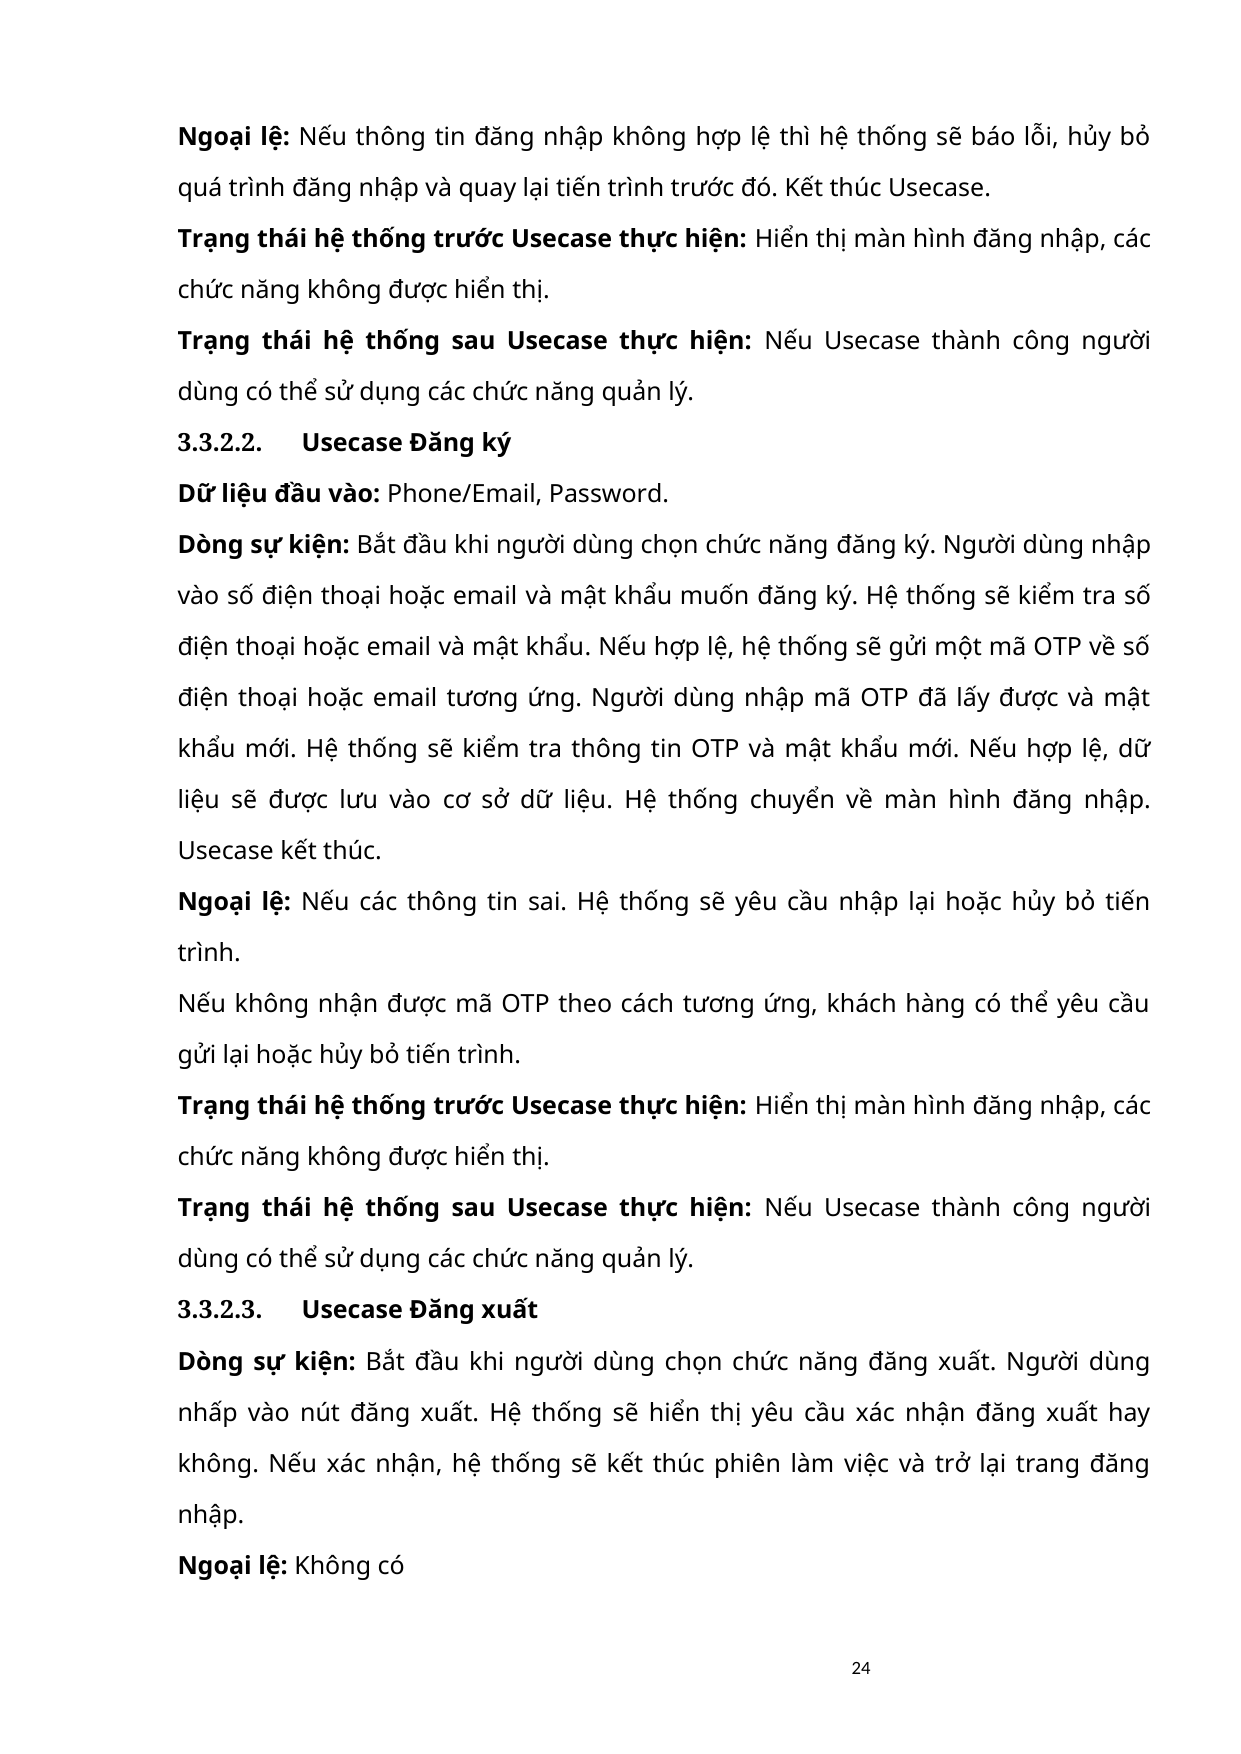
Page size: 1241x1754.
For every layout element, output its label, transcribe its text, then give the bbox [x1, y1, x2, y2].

list Trạng thái hệ thống sau Usecase thực hiện: Nếu Usecase thành công người dùng có thể sử dụng các chức năng quản lý. [177, 322, 1152, 407]
list Ngoại lệ: Nếu thông tin đăng nhập không hợp lệ thì hệ thống sẽ báo lỗi, hủy bỏ quá trình đăng nhập và quay lại tiến trình trước đó. Kết thúc Usecase. [177, 118, 1152, 203]
list Usecase Đăng ký [177, 424, 1152, 458]
list Ngoại lệ: Không có [177, 1547, 1152, 1581]
list Trạng thái hệ thống trước Usecase thực hiện: Hiển thị màn hình đăng nhập, các chức năng không được hiển thị. [177, 220, 1152, 305]
list Dữ liệu đầu vào: Phone/Email, Password. [177, 475, 1152, 509]
list Trạng thái hệ thống sau Usecase thực hiện: Nếu Usecase thành công người dùng có thể sử dụng các chức năng quản lý. [177, 1190, 1152, 1275]
list Ngoại lệ: Nếu các thông tin sai. Hệ thống sẽ yêu cầu nhập lại hoặc hủy bỏ tiến trình. [177, 884, 1152, 969]
list Dòng sự kiện: Bắt đầu khi người dùng chọn chức năng đăng xuất. Người dùng nhấp vào nút đăng xuất. Hệ thống sẽ hiển thị yêu cầu xác nhận đăng xuất hay không. Nếu xác nhận, hệ thống sẽ kết thúc phiên làm việc và trở lại trang đăng nhập. [177, 1343, 1152, 1530]
list Trạng thái hệ thống trước Usecase thực hiện: Hiển thị màn hình đăng nhập, các chức năng không được hiển thị. [177, 1088, 1152, 1173]
list Usecase Đăng xuất [177, 1292, 1152, 1326]
list Dòng sự kiện: Bắt đầu khi người dùng chọn chức năng đăng ký. Người dùng nhập vào số điện thoại hoặc email và mật khẩu muốn đăng ký. Hệ thống sẽ kiểm tra số điện thoại hoặc email và mật khẩu. Nếu hợp lệ, hệ thống sẽ gửi một mã OTP về số điện thoại hoặc email tương ứng. Người dùng nhập mã OTP đã lấy được và mật khẩu mới. Hệ thống sẽ kiểm tra thông tin OTP và mật khẩu mới. Nếu hợp lệ, dữ liệu sẽ được lưu vào cơ sở dữ liệu. Hệ thống chuyển về màn hình đăng nhập. Usecase kết thúc. [177, 526, 1152, 867]
list Nếu không nhận được mã OTP theo cách tương ứng, khách hàng có thể yêu cầu gửi lại hoặc hủy bỏ tiến trình. [177, 986, 1152, 1071]
